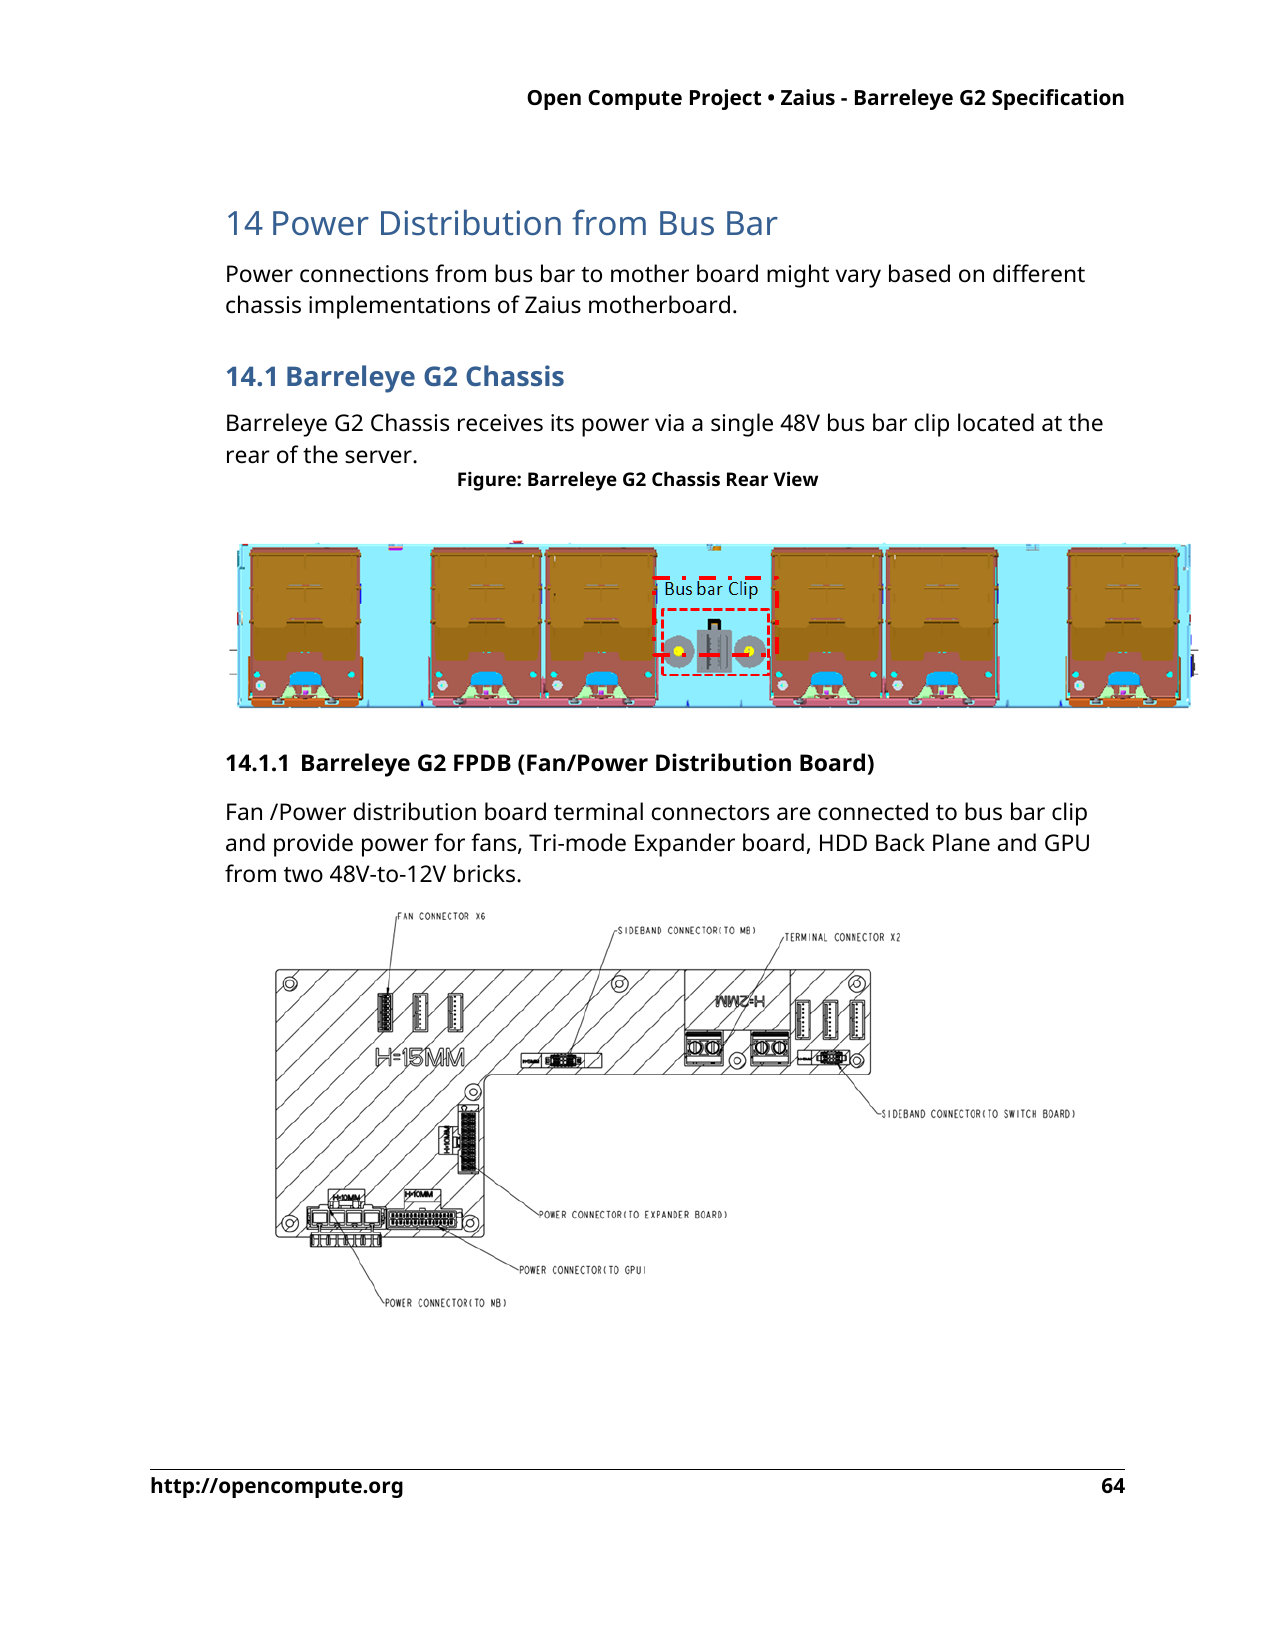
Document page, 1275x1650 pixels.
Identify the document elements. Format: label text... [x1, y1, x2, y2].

subtitle Barreleye G2 FPDB (Fan/Power Distribution Board) [225, 747, 1125, 778]
picture [270, 901, 1080, 1312]
text Power connections from bus bar to mother board might vary based on different chassis implementations of Zaius motherboard. [225, 258, 1125, 320]
picture [225, 533, 1200, 710]
text Fan /Power distribution board terminal connectors are connected to bus bar clip and provide power for fans, Tri-mode Expander board, HDD Back Plane and GPU from two 48V-to-12V bricks. [225, 796, 1125, 889]
text Barreleye G2 Chassis receives its power via a single 48V bus bar clip located at the rear of the server. [225, 407, 1125, 470]
subtitle Power Distribution from Bus Bar [225, 200, 1125, 245]
subtitle Barreleye G2 Chassis [225, 358, 1125, 395]
text Figure: Barreleye G2 Chassis Rear View [150, 470, 1125, 490]
